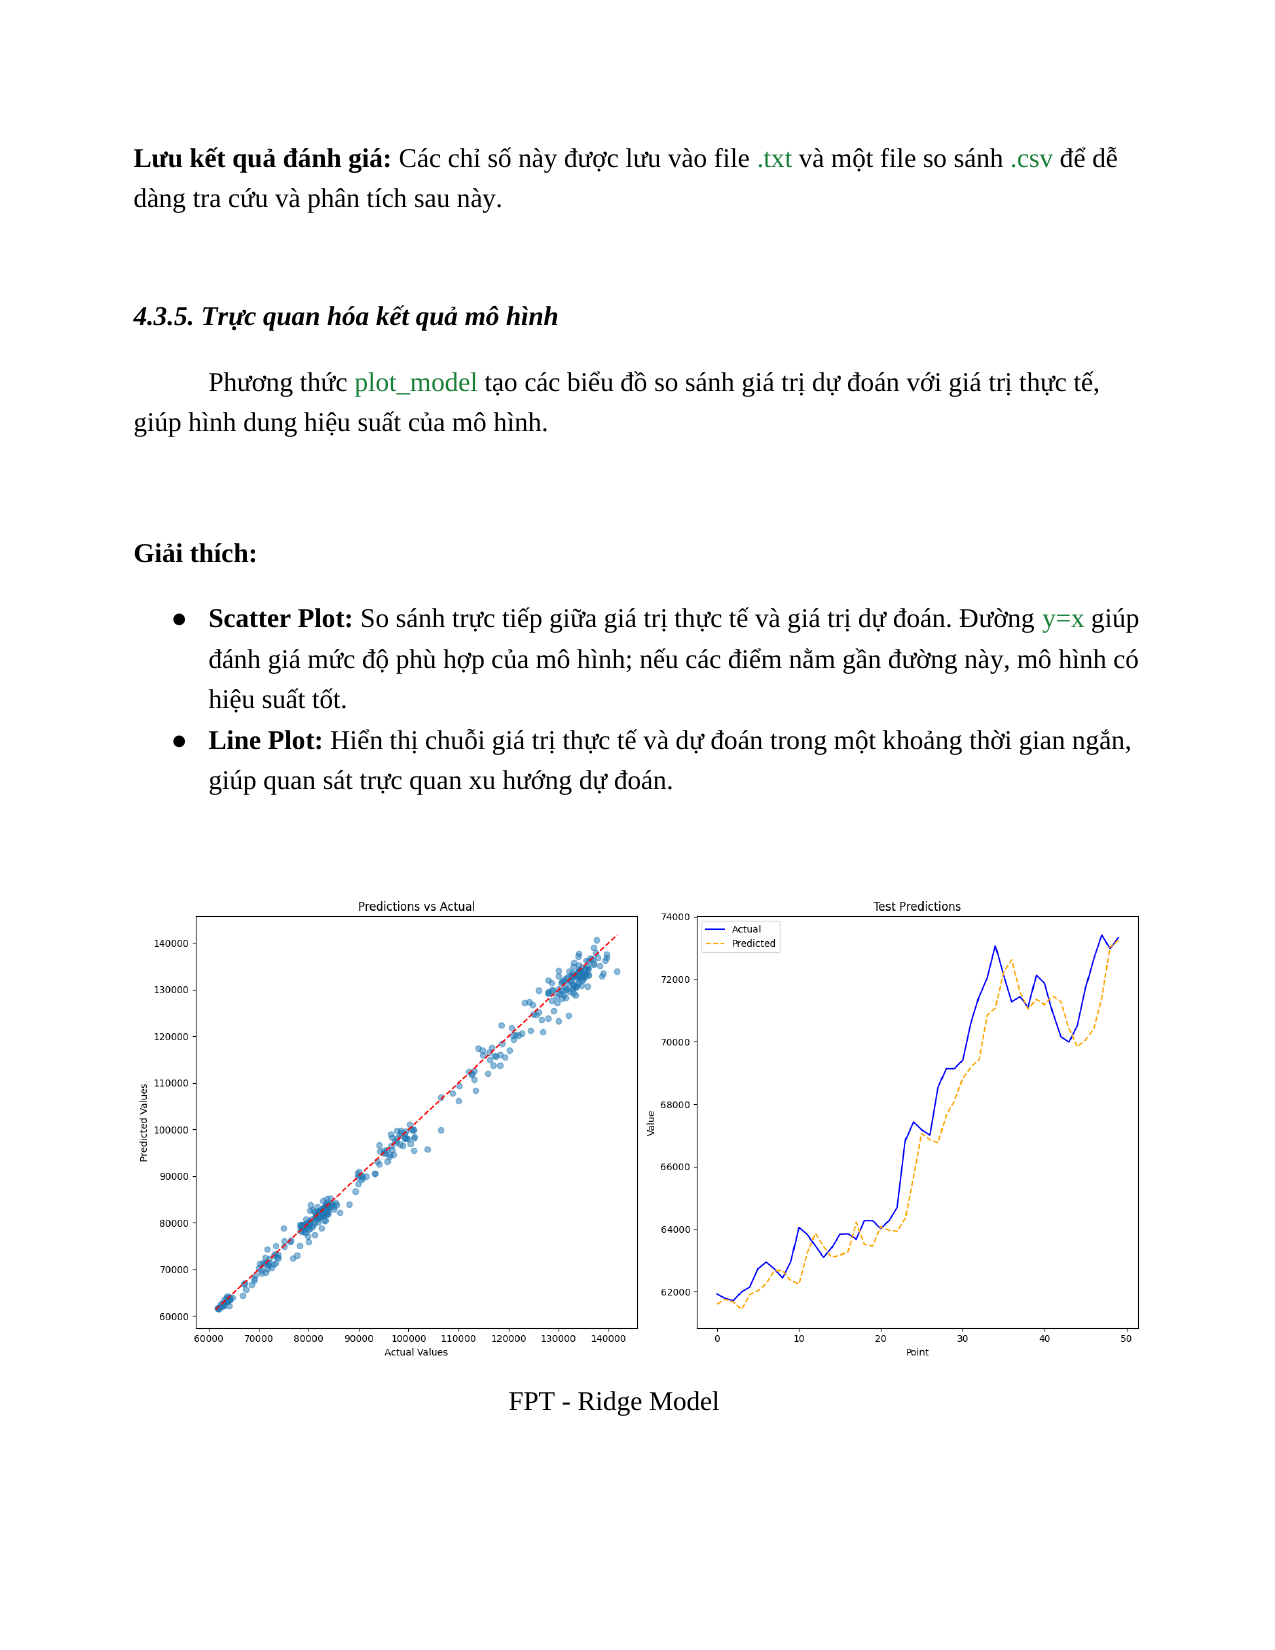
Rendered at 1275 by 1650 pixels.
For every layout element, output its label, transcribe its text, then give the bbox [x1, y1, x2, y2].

text Phương thức plot_model tạo các biểu đồ so sánh giá trị dự đoán với giá trị thực tế, giúp hình dung hiệu suất của mô hình. [133, 366, 1144, 437]
text Lưu kết quả đánh giá: Các chỉ số này được lưu vào file .txt và một file so sánh .csv để dễ dàng tra cứu và phân tích sau này. [133, 142, 1144, 213]
text FPT - Ridge Model [133, 1386, 1126, 1417]
picture [133, 895, 1144, 1364]
text Giải thích: [133, 537, 1144, 568]
list Line Plot: Hiển thị chuỗi giá trị thực tế và dự đoán trong một khoảng thời gian ngắn, giúp quan sát trực quan xu hướng dự đoán. [171, 724, 1144, 795]
list Scatter Plot: So sánh trực tiếp giữa giá trị thực tế và giá trị dự đoán. Đường y=x giúp đánh giá mức độ phù hợp của mô hình; nếu các điểm nằm gần đường này, mô hình có hiệu suất tốt. [171, 602, 1144, 714]
subtitle 4.3.5. Trực quan hóa kết quả mô hình [133, 300, 1144, 332]
